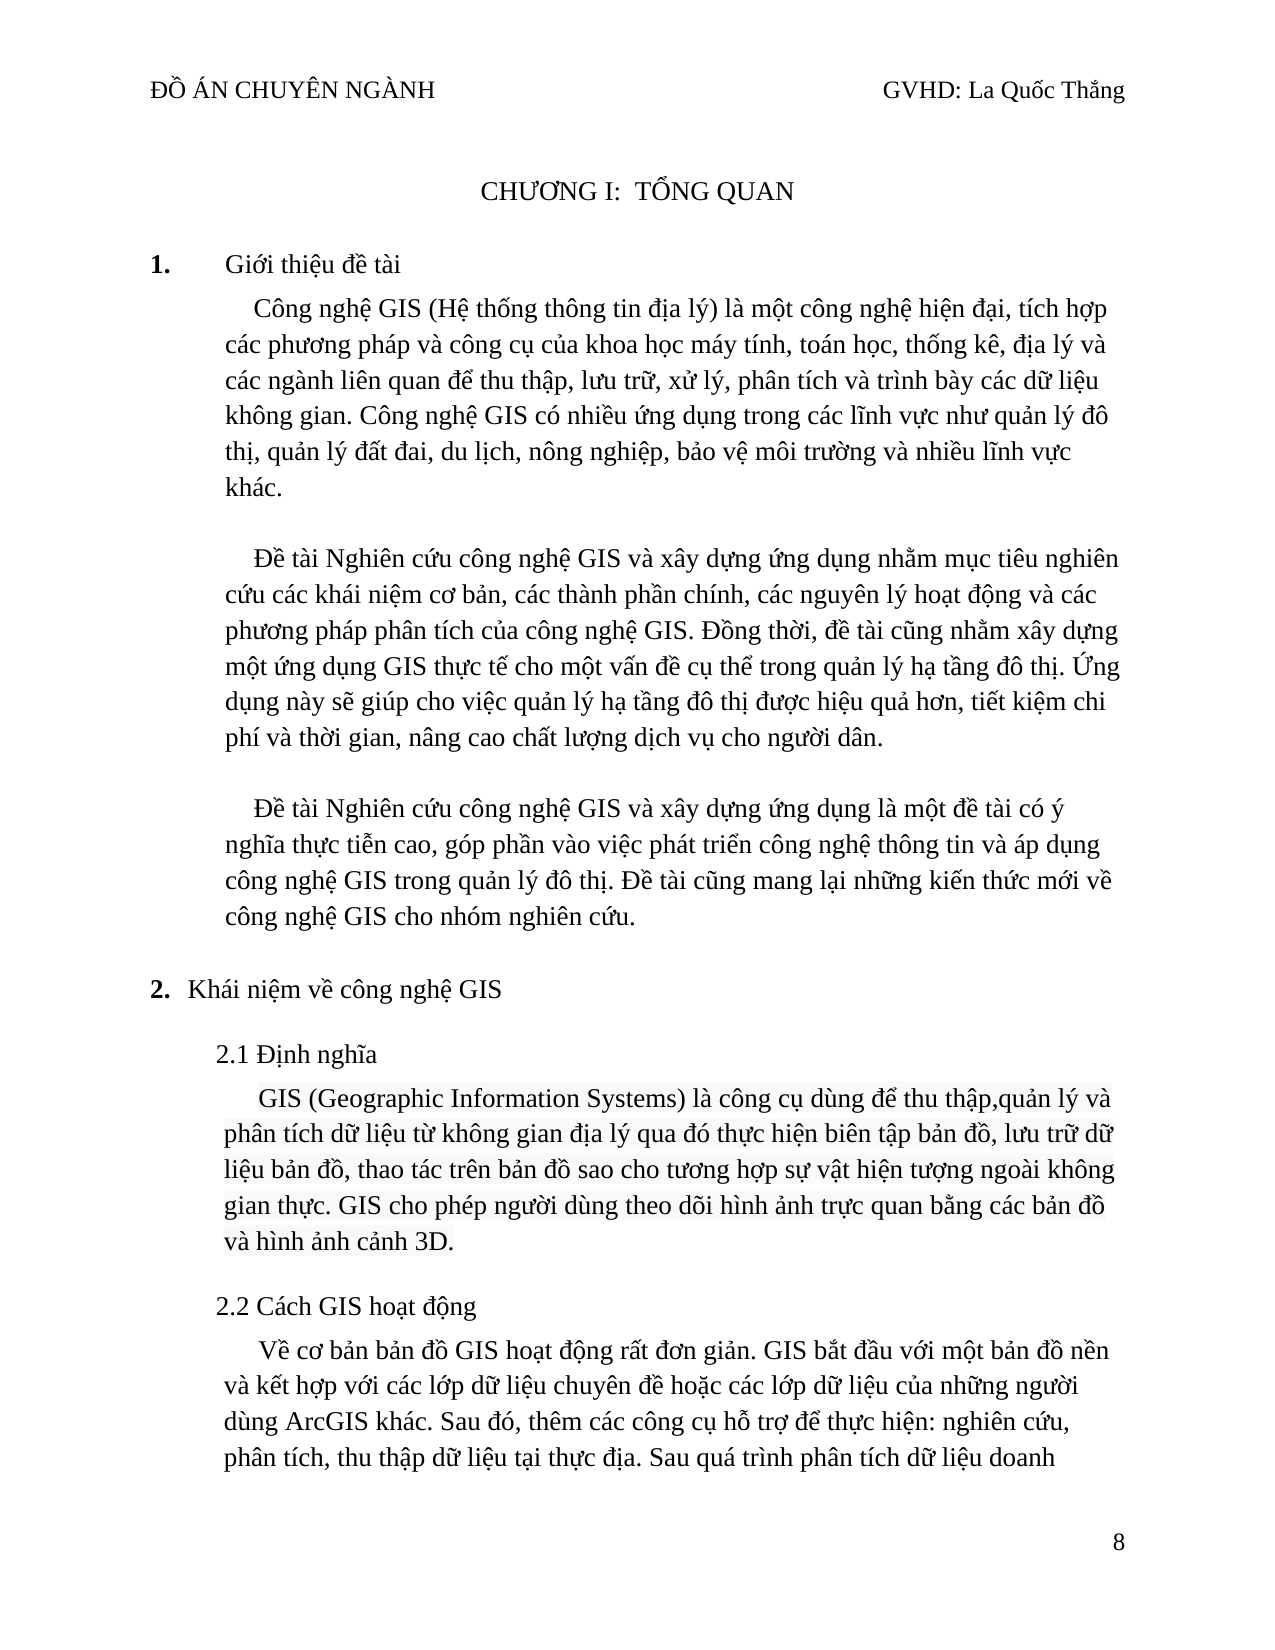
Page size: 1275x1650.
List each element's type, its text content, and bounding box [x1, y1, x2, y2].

subtitle 2.1 Định nghĩa [150, 1038, 1125, 1069]
subtitle CHƯƠNG I: TỔNG QUAN [150, 175, 1125, 206]
subtitle Khái niệm về công nghệ GIS [150, 973, 1125, 1004]
text Công nghệ GIS (Hệ thống thông tin địa lý) là một công nghệ hiện đại, tích hợp các phương pháp và công cụ của khoa học máy tính, toán học, thống kê, địa lý và các ngành liên quan để thu thập, lưu trữ, xử lý, phân tích và trình bày các dữ liệu không gian. Công nghệ GIS có nhiều ứng dụng trong các lĩnh vực như quản lý đô thị, quản lý đất đai, du lịch, nông nghiệp, bảo vệ môi trường và nhiều lĩnh vực khác. [225, 292, 1125, 502]
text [224, 1334, 1125, 1472]
text Đề tài Nghiên cứu công nghệ GIS và xây dựng ứng dụng nhằm mục tiêu nghiên cứu các khái niệm cơ bản, các thành phần chính, các nguyên lý hoạt động và các phương pháp phân tích của công nghệ GIS. Đồng thời, đề tài cũng nhằm xây dựng một ứng dụng GIS thực tế cho một vấn đề cụ thể trong quản lý hạ tầng đô thị. Ứng dụng này sẽ giúp cho việc quản lý hạ tầng đô thị được hiệu quả hơn, tiết kiệm chi phí và thời gian, nâng cao chất lượng dịch vụ cho người dân. [225, 542, 1125, 752]
text Đề tài Nghiên cứu công nghệ GIS và xây dựng ứng dụng là một đề tài có ý nghĩa thực tiễn cao, góp phần vào việc phát triển công nghệ thông tin và áp dụng công nghệ GIS trong quản lý đô thị. Đề tài cũng mang lại những kiến thức mới về công nghệ GIS cho nhóm nghiên cứu. [225, 792, 1125, 931]
text GIS (Geographic Information Systems) là công cụ dùng để thu thập,quản lý và phân tích dữ liệu từ không gian địa lý qua đó thực hiện biên tập bản đồ, lưu trữ dữ liệu bản đồ, thao tác trên bản đồ sao cho tương hợp sự vật hiện tượng ngoài không gian thực. GIS cho phép người dùng theo dõi hình ảnh trực quan bằng các bản đồ và hình ảnh cảnh 3D. [224, 1082, 1125, 1256]
subtitle 2.2 Cách GIS hoạt động [150, 1290, 1125, 1321]
subtitle Giới thiệu đề tài [150, 248, 1125, 279]
